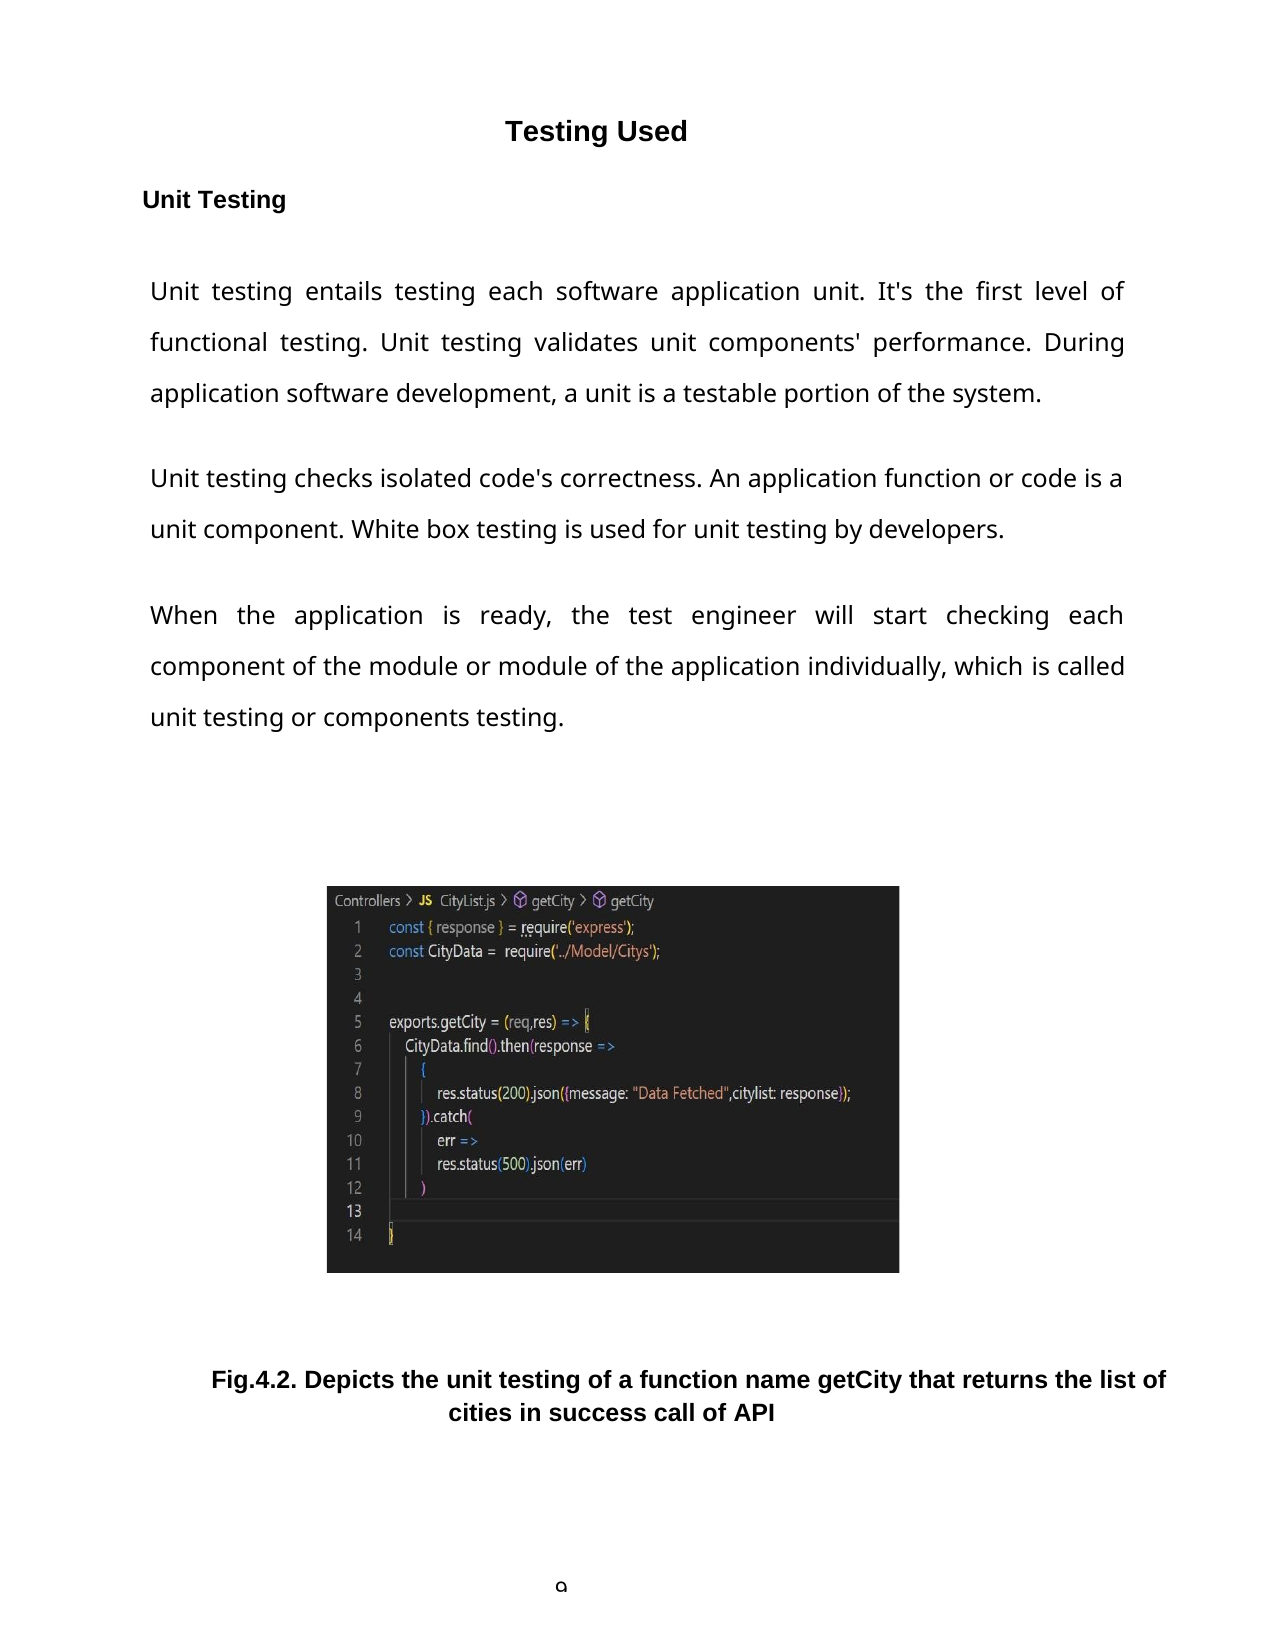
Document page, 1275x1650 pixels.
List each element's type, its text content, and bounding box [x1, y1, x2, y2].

text Unit testing checks isolated code's correctness. An application function or code is a unit component. White box testing is used for unit testing by developers. [150, 461, 1125, 546]
subtitle Unit Testing [142, 186, 1212, 214]
text When the application is ready, the test engineer will start checking each component of the module or module of the application individually, which is called unit testing or components testing. [150, 598, 1126, 734]
text Unit testing entails testing each software application unit. It's the first level of functional testing. Unit testing validates unit components' performance. During application software development, a unit is a testable portion of the system. [150, 274, 1125, 410]
subtitle Fig.4.2. Depicts the unit testing of a function name getCity that returns the list of cities in success call of API [211, 1365, 1212, 1427]
text Testing Used [183, 114, 1009, 147]
picture [326, 886, 900, 1273]
